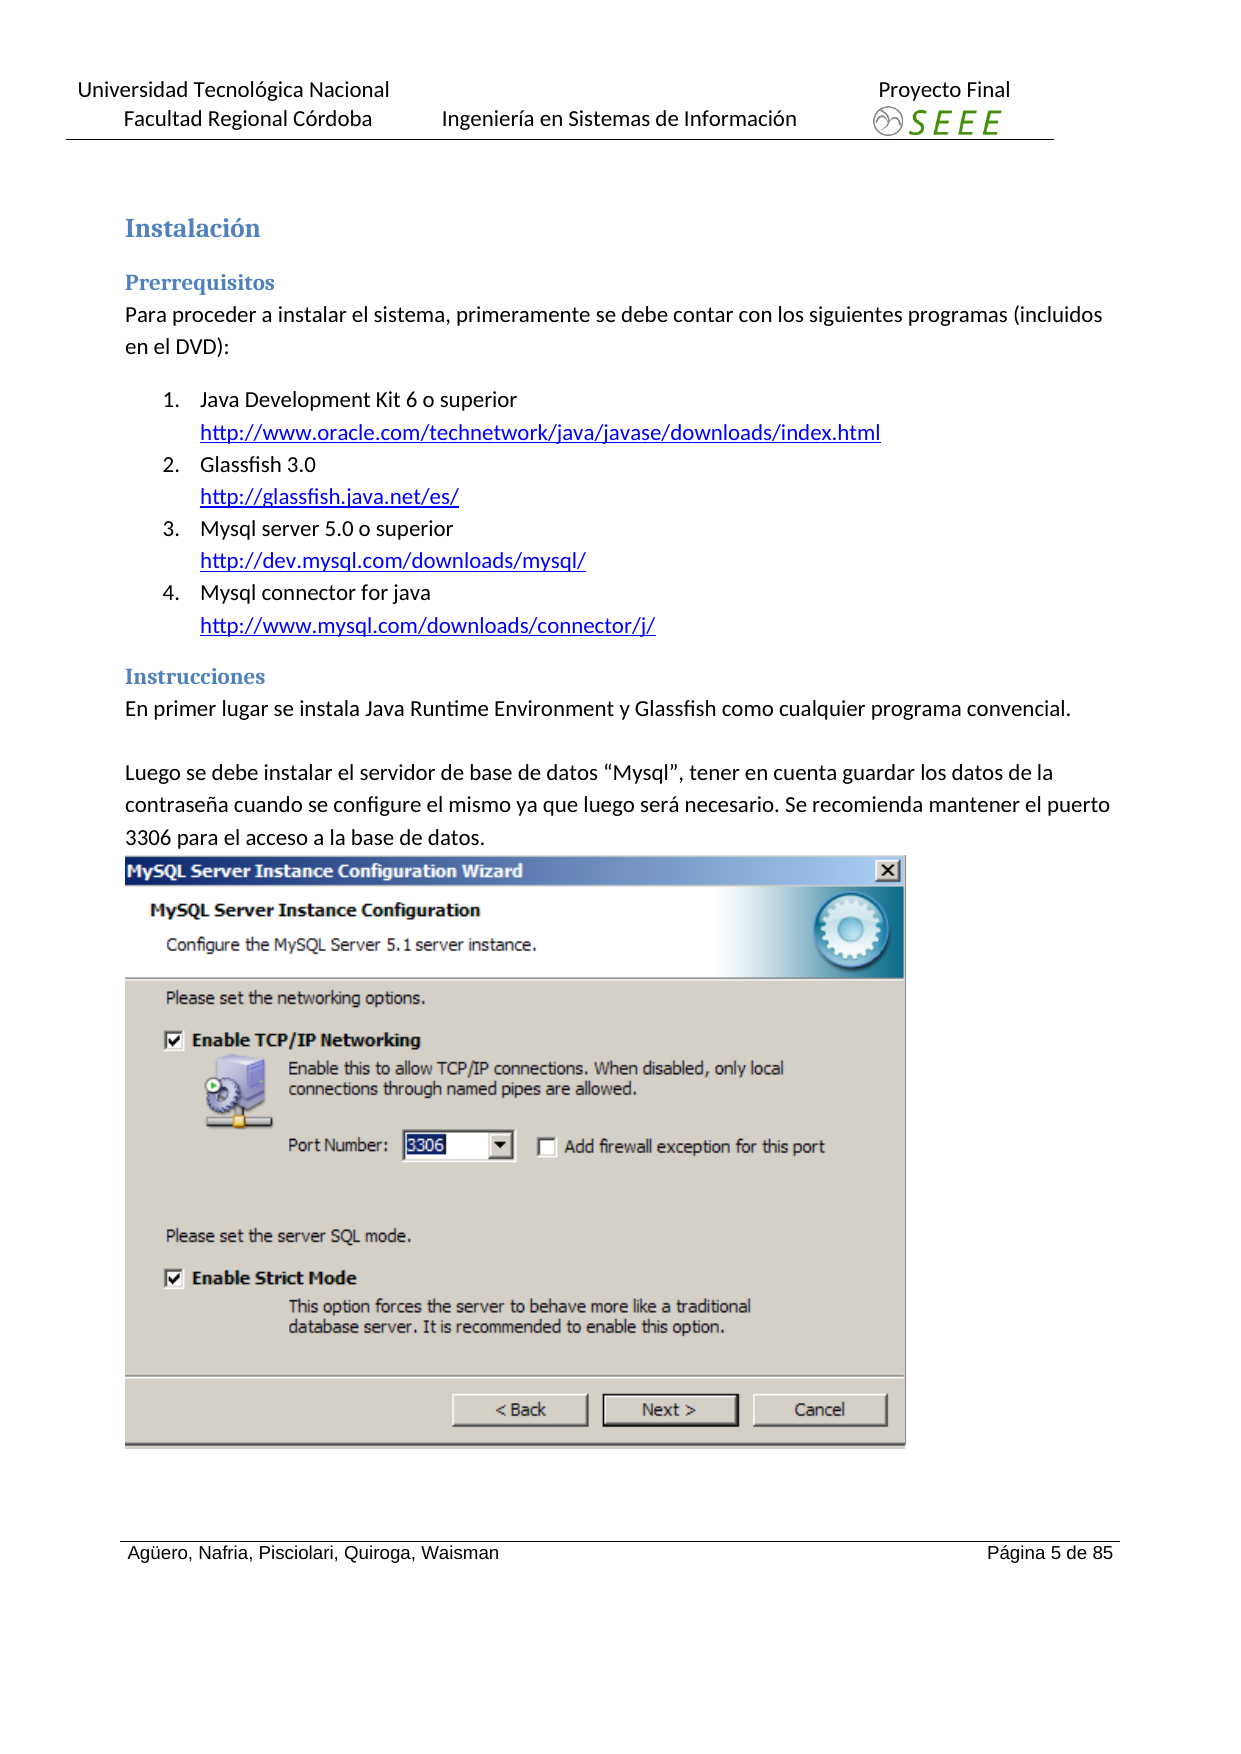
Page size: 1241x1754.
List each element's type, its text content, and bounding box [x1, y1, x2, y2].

list http://www.mysql.com/downloads/connector/j/ [200, 611, 1115, 639]
list http://dev.mysql.com/downloads/mysql/ [200, 546, 1115, 574]
subtitle Prerrequisitos [125, 270, 1115, 296]
subtitle Instalación [125, 213, 1115, 244]
picture [873, 103, 1004, 139]
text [125, 694, 1115, 1449]
list Mysql server 5.0 o superior [162, 514, 1115, 542]
list Mysql connector for java [162, 578, 1115, 607]
list http://glassfish.java.net/es/ [200, 482, 1115, 510]
list Glassfish 3.0 [162, 450, 1115, 478]
picture [125, 855, 907, 1449]
list Java Development Kit 6 o superior http://www.oracle.com/technetwork/java/javase/downloads/index.html [162, 385, 1115, 446]
text Para proceder a instalar el sistema, primeramente se debe contar con los siguientes programas (incluidos en el DVD): [125, 300, 1115, 360]
subtitle Instrucciones [125, 664, 1115, 690]
